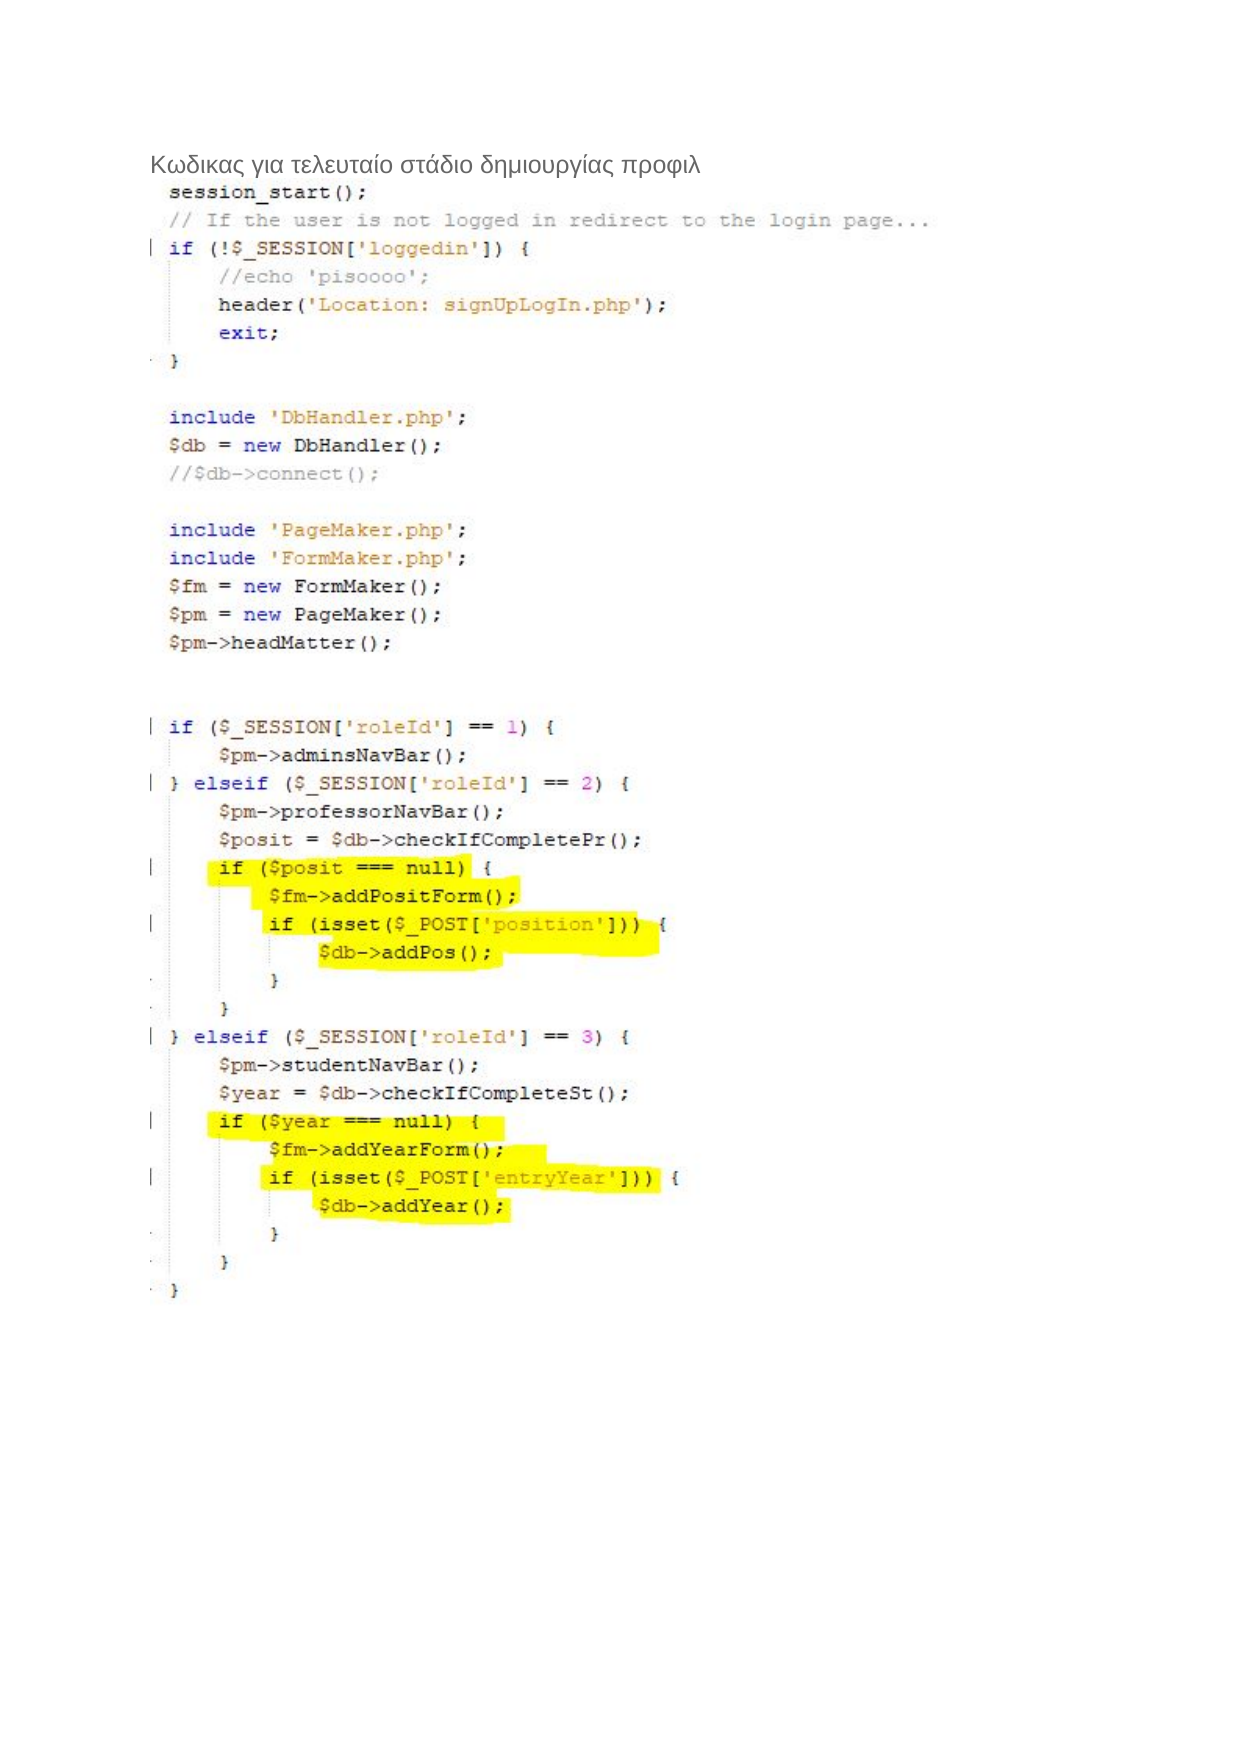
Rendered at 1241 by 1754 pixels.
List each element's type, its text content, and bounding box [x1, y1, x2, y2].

picture [150, 178, 966, 1306]
